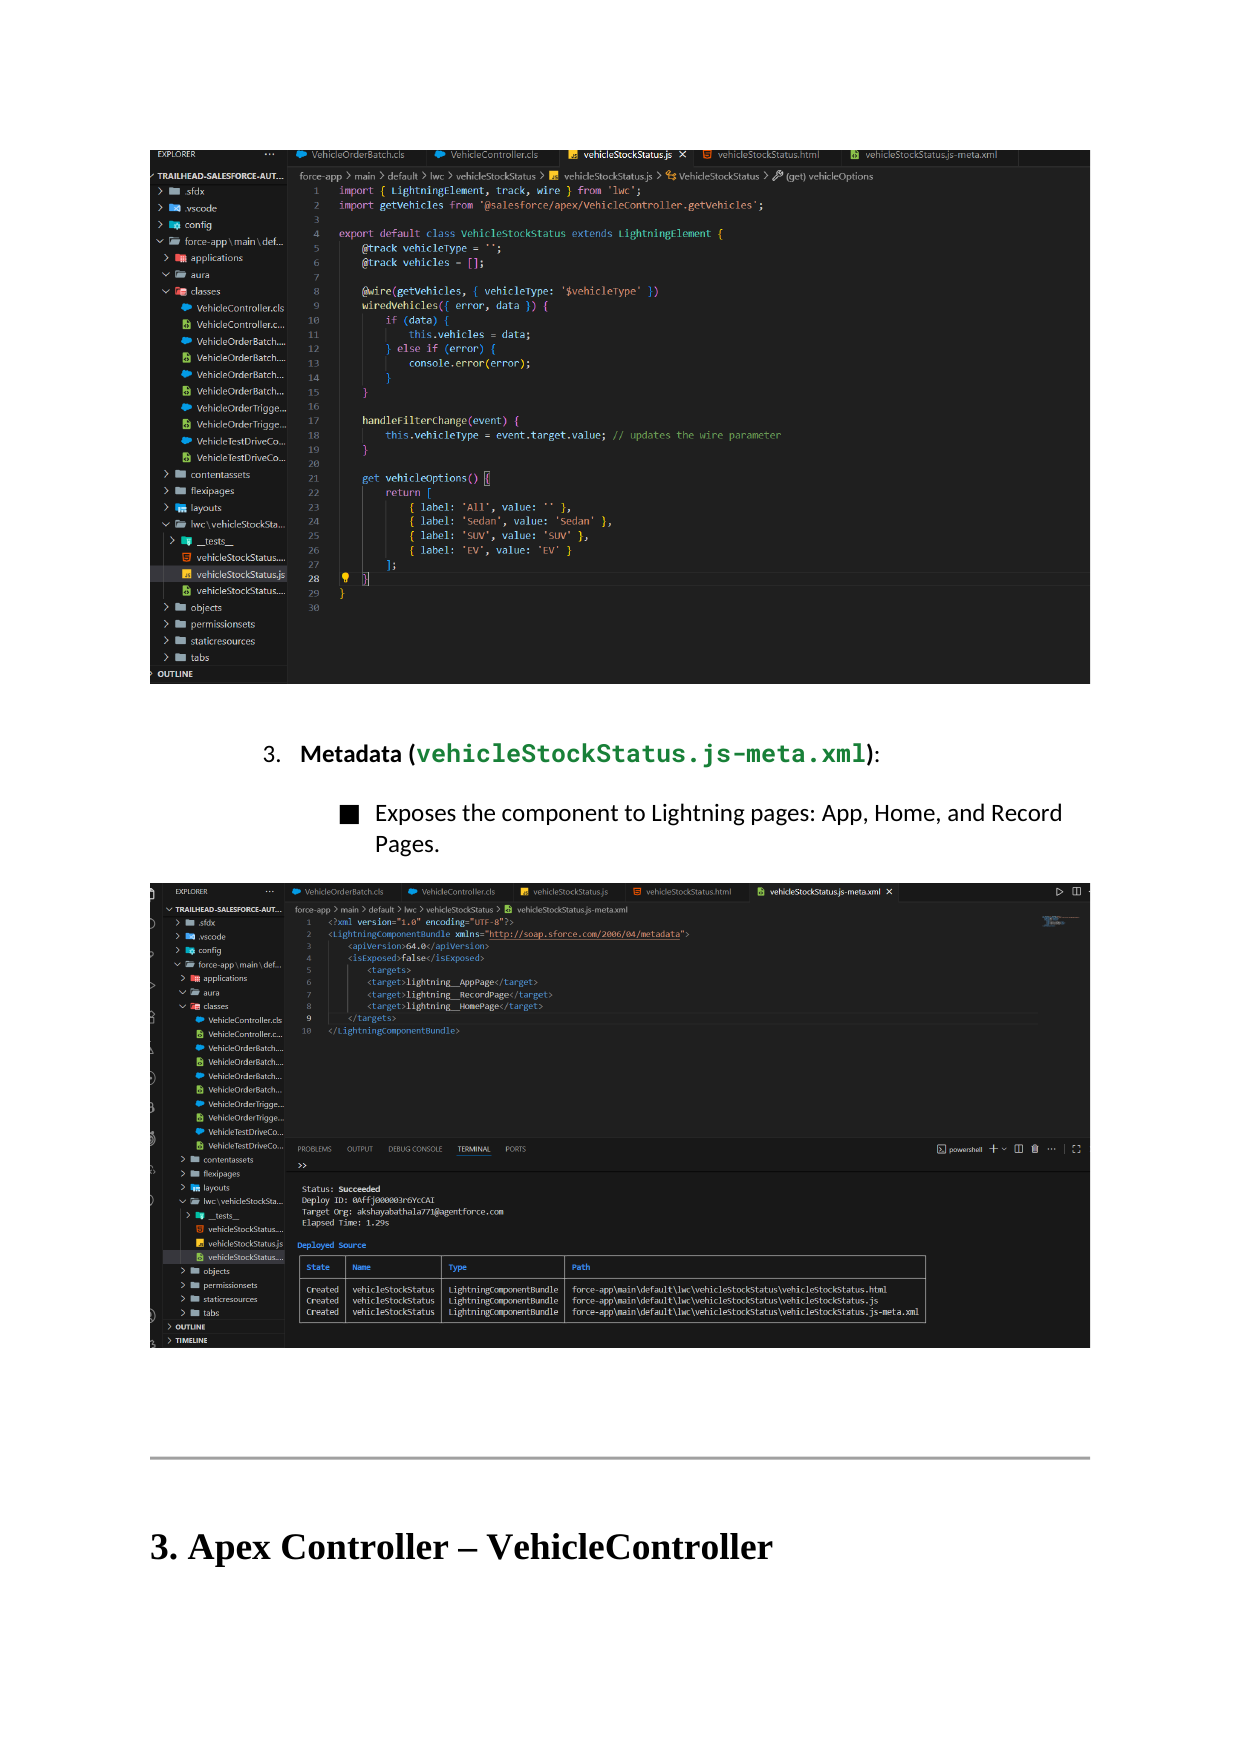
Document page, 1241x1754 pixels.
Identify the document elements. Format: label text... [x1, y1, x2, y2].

picture [150, 883, 1091, 1348]
picture [150, 150, 1091, 684]
list Exposes the component to Lightning pages: App, Home, and Record Pages. [337, 797, 1090, 858]
list Metadata (vehicleStockStatus.js-meta.xml): [262, 736, 1090, 797]
